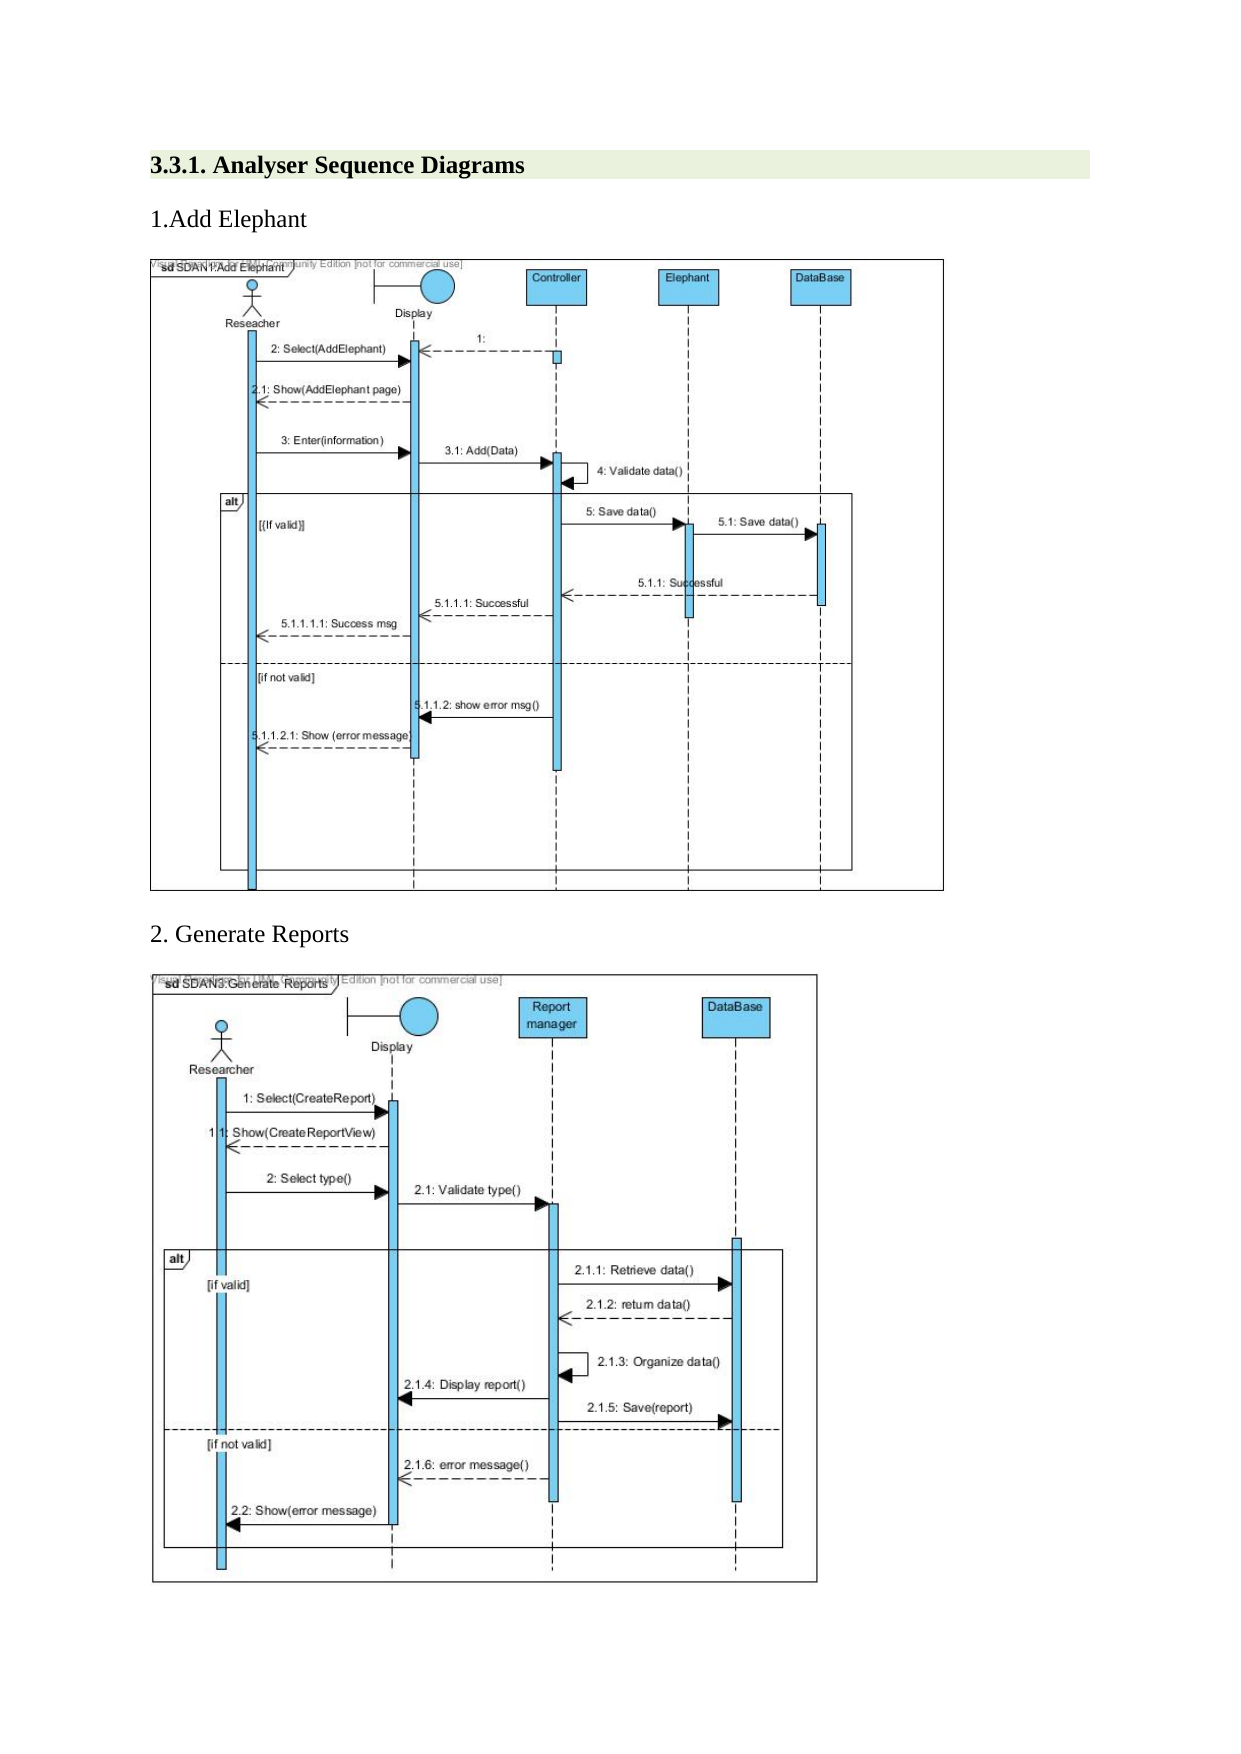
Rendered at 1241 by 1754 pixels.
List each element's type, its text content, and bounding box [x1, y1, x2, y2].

text 1.Add Elephant [150, 204, 1090, 233]
text 3.3.1. Analyser Sequence Diagrams [150, 150, 1090, 179]
picture [150, 257, 947, 894]
text 2. Generate Reports [150, 919, 1090, 948]
picture [150, 972, 821, 1586]
